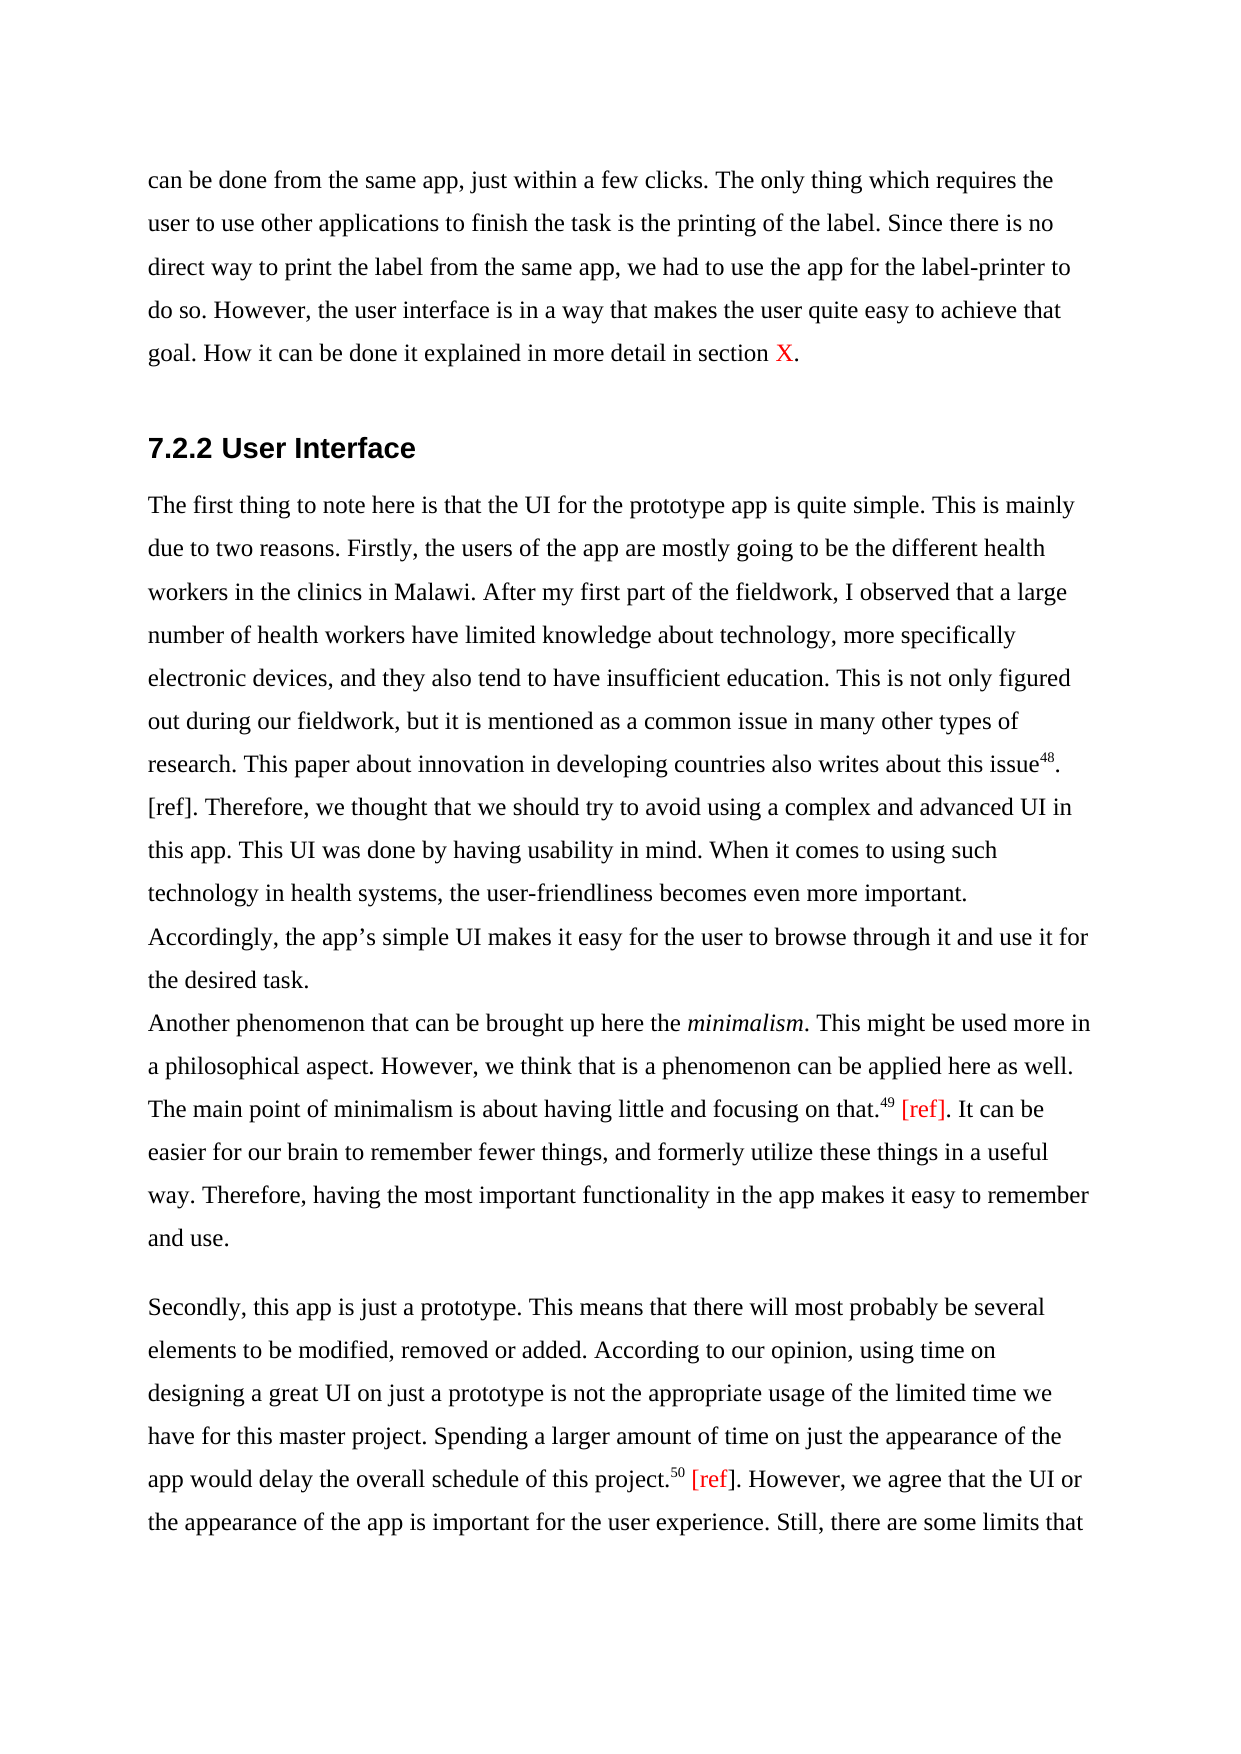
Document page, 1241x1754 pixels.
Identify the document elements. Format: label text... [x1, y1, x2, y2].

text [148, 1292, 1092, 1536]
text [148, 165, 1092, 367]
text User Interface [148, 431, 1092, 464]
text The first thing to note here is that the UI for the prototype app is quite simple. This is mainly due to two reasons. Firstly, the users of the app are mostly going to be the different health workers in the clinics in Malawi. After my first part of the fieldwork, I observed that a large number of health workers have limited knowledge about technology, more specifically electronic devices, and they also tend to have insufficient education. This is not only figured out during our fieldwork, but it is mentioned as a common issue in many other types of research. This paper about innovation in developing countries also writes about this issue. [ref]. Therefore, we thought that we should try to avoid using a complex and advanced UI in this app. This UI was done by having usability in mind. When it comes to using such technology in health systems, the user-friendliness becomes even more important. Accordingly, the app’s simple UI makes it easy for the user to browse through it and use it for the desired task. Another phenomenon that can be brought up here the minimalism. This might be used more in a philosophical aspect. However, we think that is a phenomenon can be applied here as well. The main point of minimalism is about having little and focusing on that. [ref]. It can be easier for our brain to remember fewer things, and formerly utilize these things in a useful way. Therefore, having the most important functionality in the app makes it easy to remember and use. [148, 490, 1092, 1252]
